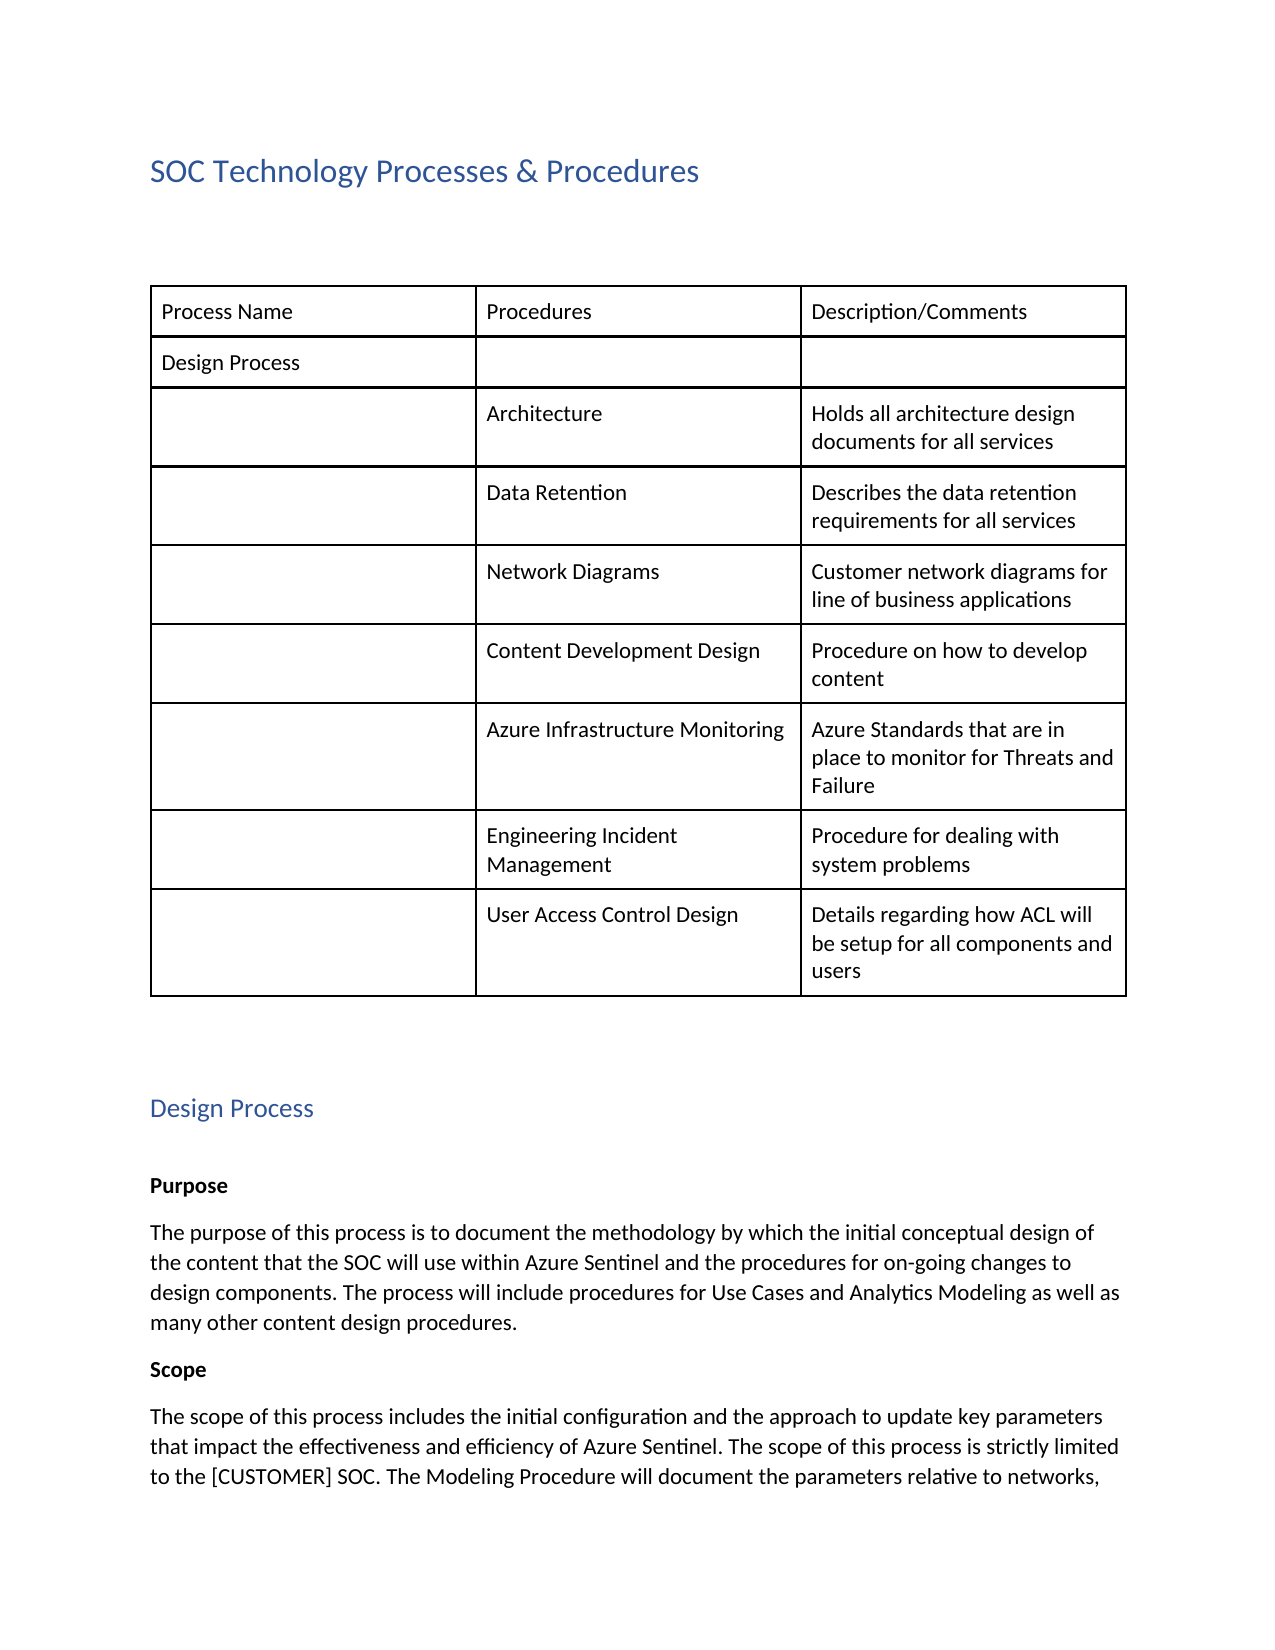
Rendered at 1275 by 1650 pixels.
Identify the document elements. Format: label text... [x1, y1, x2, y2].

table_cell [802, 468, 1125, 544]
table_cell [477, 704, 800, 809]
text The purpose of this process is to document the methodology by which the initial conceptual design of the content that the SOC will use within Azure Sentinel and the procedures for on-going changes to design components. The process will include procedures for Use Cases and Analytics Modeling as well as many other content design procedures. [150, 1218, 1125, 1336]
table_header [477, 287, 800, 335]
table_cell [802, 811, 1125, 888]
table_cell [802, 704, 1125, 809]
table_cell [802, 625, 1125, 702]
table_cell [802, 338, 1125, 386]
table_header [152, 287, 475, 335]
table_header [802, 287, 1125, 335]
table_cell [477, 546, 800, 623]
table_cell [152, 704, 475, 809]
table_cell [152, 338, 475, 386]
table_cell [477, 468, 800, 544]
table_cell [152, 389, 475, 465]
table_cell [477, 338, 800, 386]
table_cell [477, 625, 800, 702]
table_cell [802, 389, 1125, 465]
text Purpose [150, 1171, 1125, 1199]
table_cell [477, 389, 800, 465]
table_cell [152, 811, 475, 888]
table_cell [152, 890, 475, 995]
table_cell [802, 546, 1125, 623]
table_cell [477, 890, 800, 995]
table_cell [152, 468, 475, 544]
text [150, 1402, 1125, 1491]
subtitle SOC Technology Processes & Procedures [150, 150, 1125, 191]
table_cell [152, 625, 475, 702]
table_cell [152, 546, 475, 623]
subtitle Design Process [150, 1091, 1125, 1124]
text Scope [150, 1355, 1125, 1383]
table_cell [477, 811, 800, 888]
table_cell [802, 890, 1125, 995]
